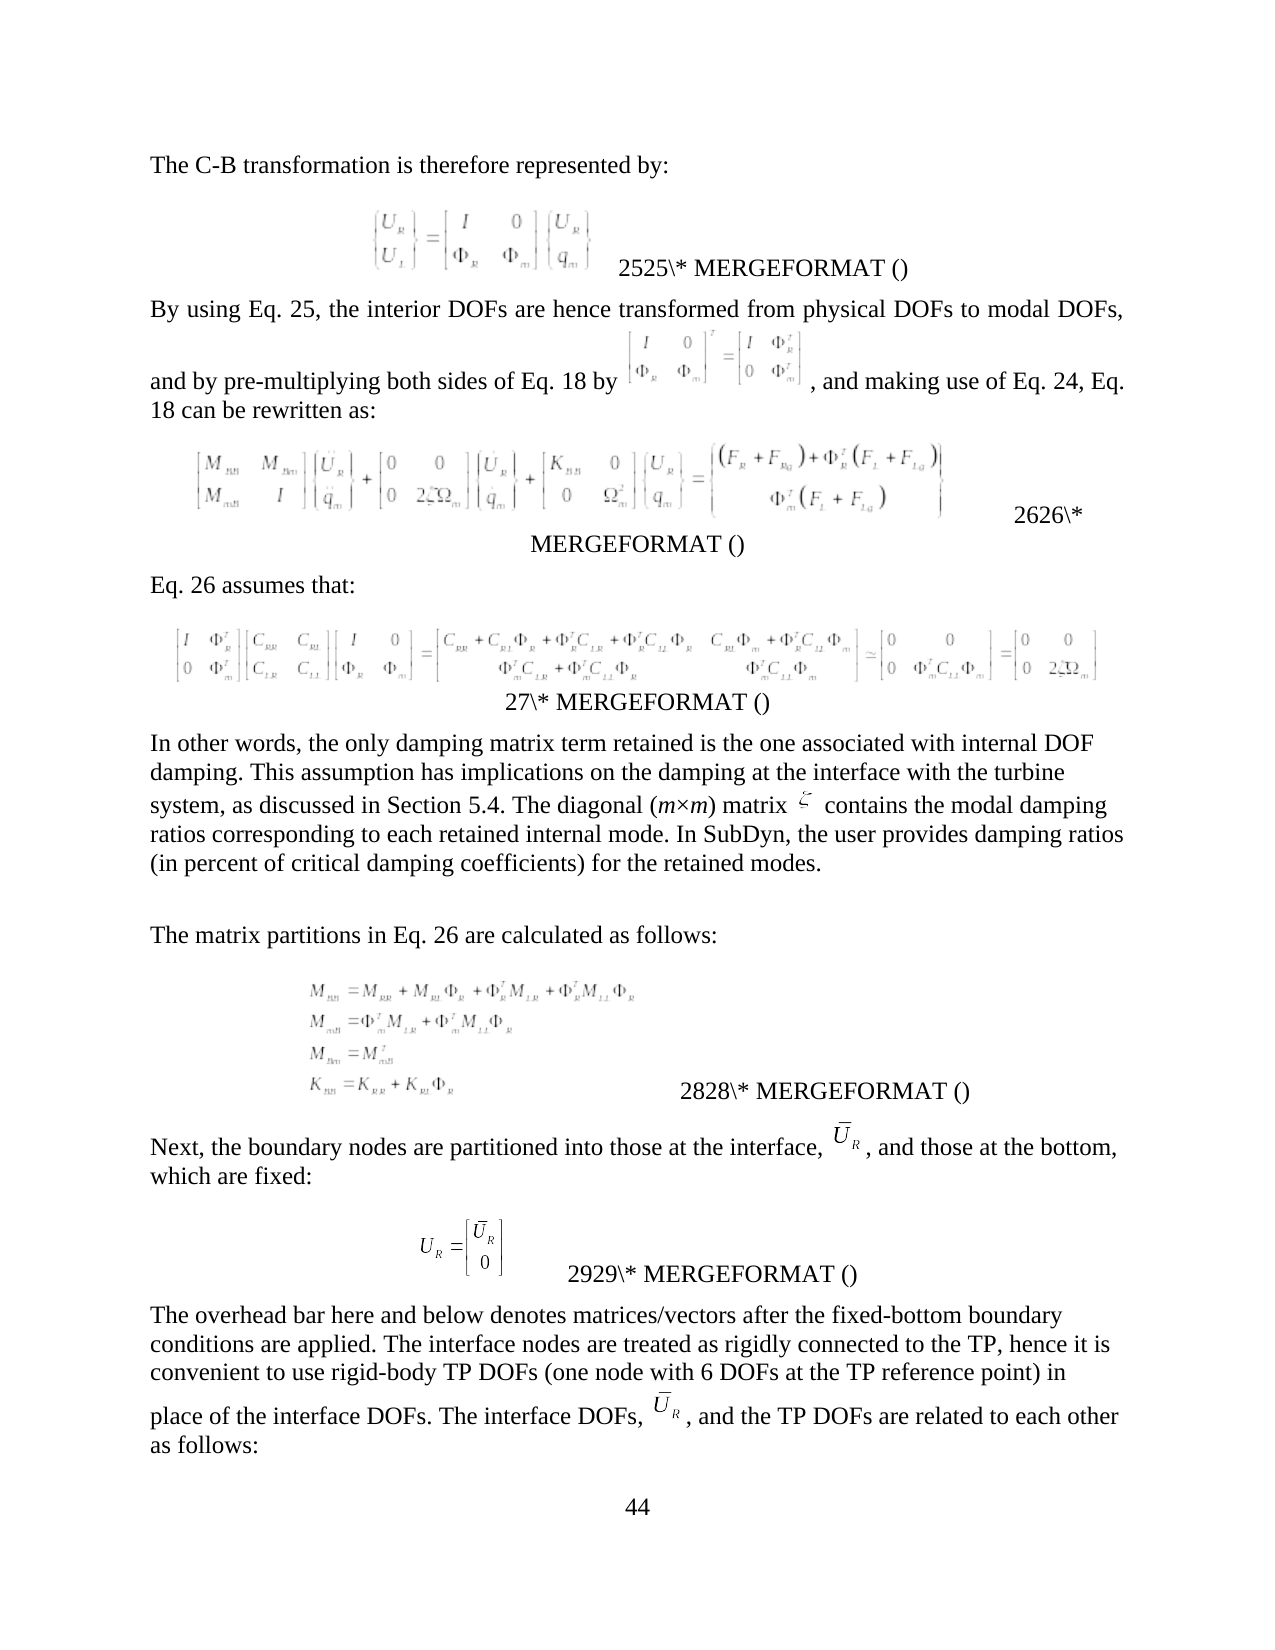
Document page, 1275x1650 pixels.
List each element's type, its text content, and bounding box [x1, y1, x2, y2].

text Eq. assumes that: [150, 570, 1125, 599]
text In other words, the only damping matrix term retained is the one associated with internal DOF damping. This assumption has implications on the damping at the interface with the turbine system, as discussed in Section 5.4. The diagonal (m×m) matrix contains the modal damping ratios corresponding to each retained internal mode. In SubDyn, the user provides damping ratios (in percent of critical damping coefficients) for the retained modes. [150, 728, 1125, 876]
text The overhead bar here and below denotes matrices/vectors after the fixed-bottom boundary conditions are applied. The interface nodes are treated as rigidly connected to the TP, hence it is convenient to use rigid-body TP DOFs (one node with 6 DOFs at the TP reference point) in place of the interface DOFs. The interface DOFs, , and the TP DOFs are related to each other as follows: [150, 1300, 1125, 1459]
text The C-B transformation is therefore represented by: [150, 150, 1125, 179]
text Next, the boundary nodes are partitioned into those at the interface, , and those at the bottom, which are fixed: [150, 1117, 1125, 1190]
text By using Eq. , the interior DOFs are hence transformed from physical DOFs to modal DOFs, and by pre-multiplying both sides of Eq. by , and making use of Eq. , Eq. can be rewritten as: [150, 294, 1125, 424]
text The matrix partitions in Eq. are calculated as follows: [150, 920, 1125, 948]
